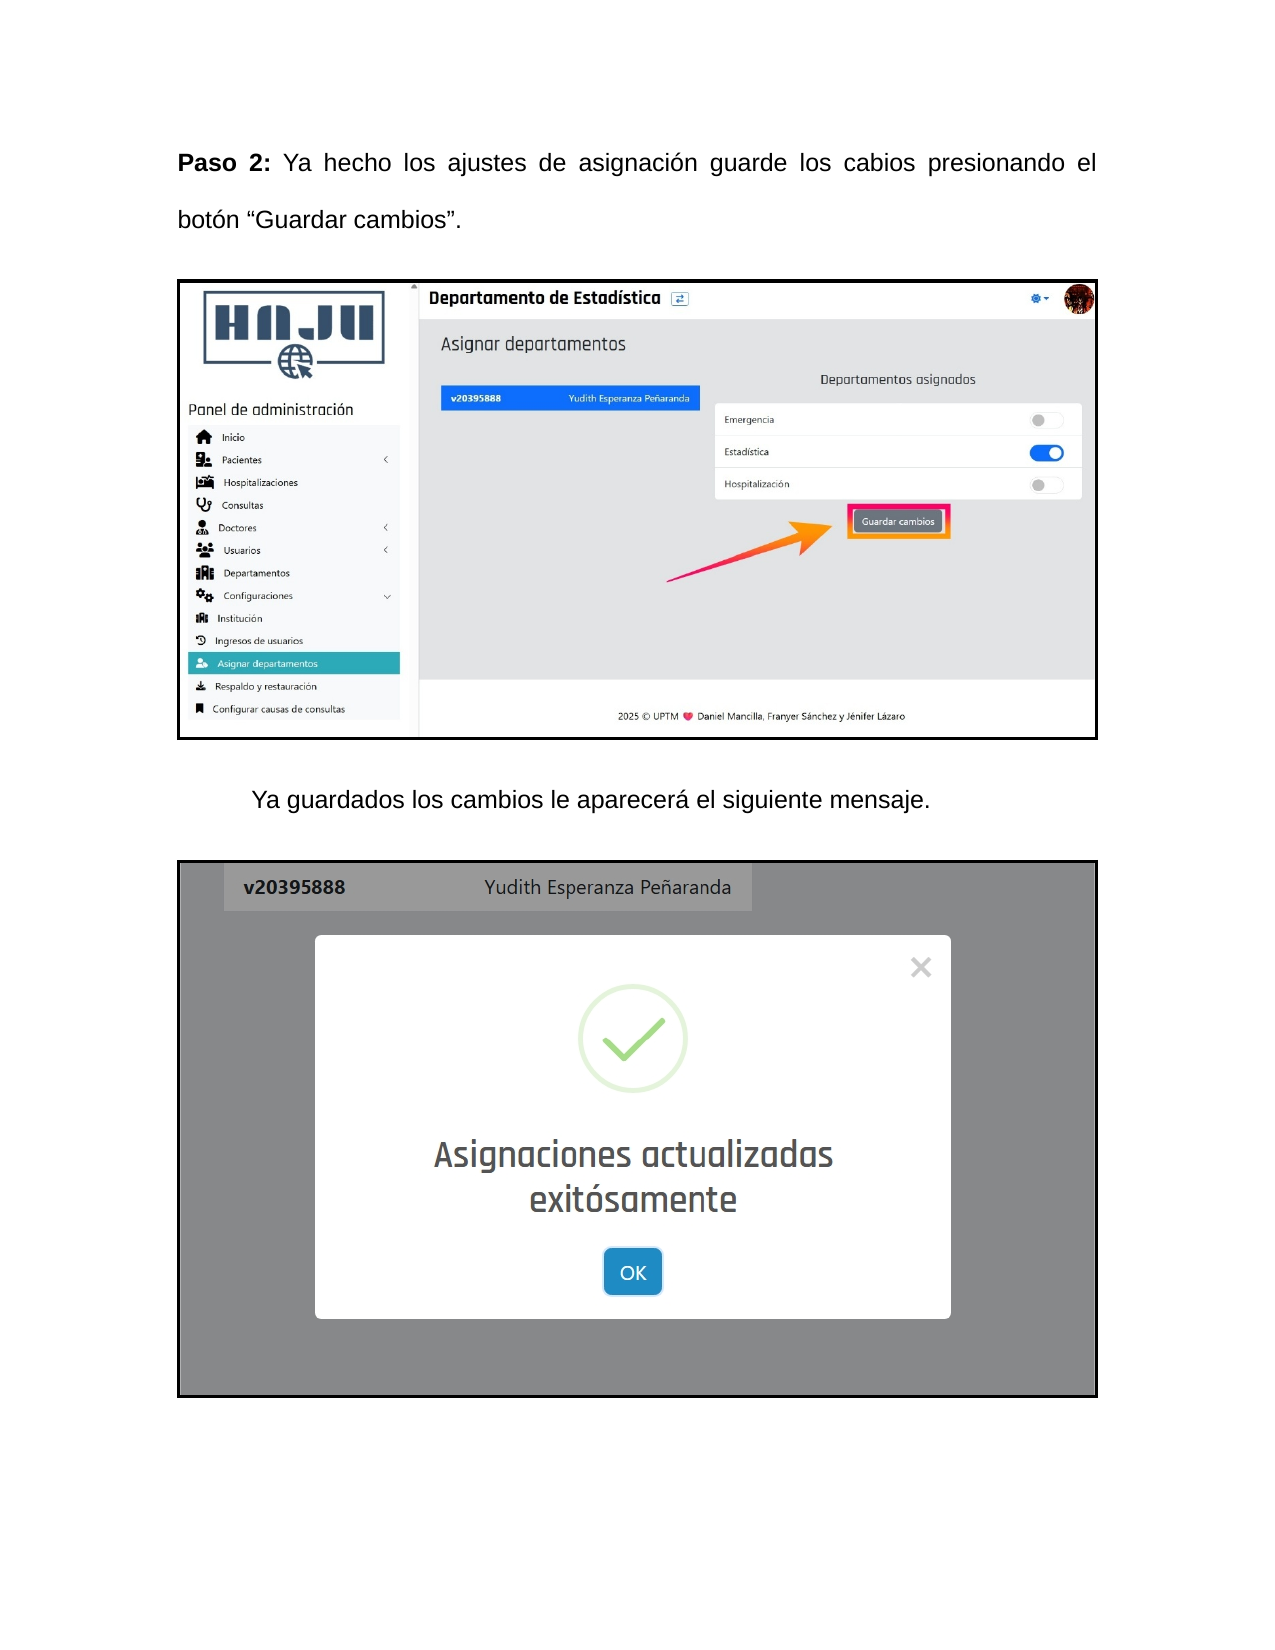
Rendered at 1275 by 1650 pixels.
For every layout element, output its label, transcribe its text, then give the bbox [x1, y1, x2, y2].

text Paso 2: Ya hecho los ajustes de asignación guarde los cabios presionando el botón “Guardar cambios”. [177, 148, 1098, 234]
picture [180, 283, 1095, 737]
picture [180, 863, 1095, 1395]
text Ya guardados los cambios le aparecerá el siguiente mensaje. [177, 786, 1098, 814]
